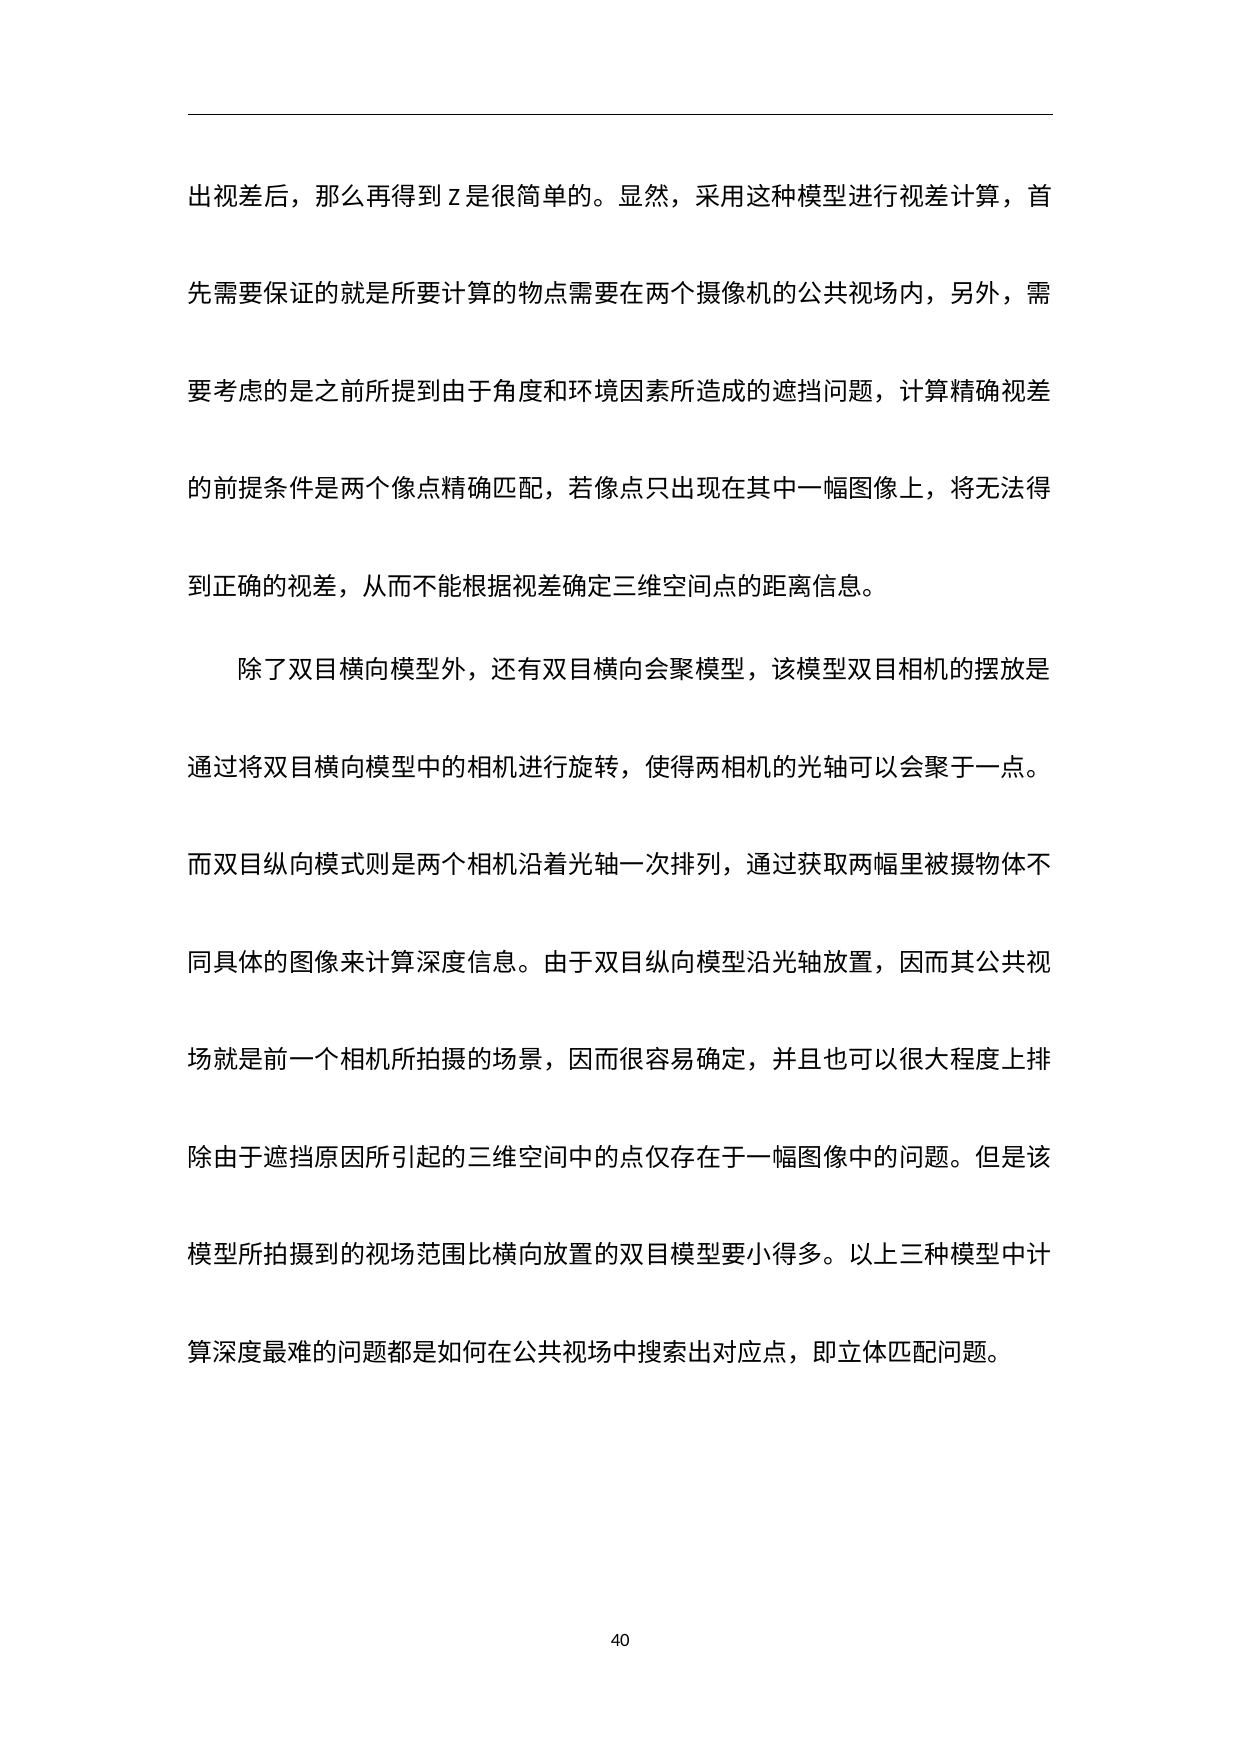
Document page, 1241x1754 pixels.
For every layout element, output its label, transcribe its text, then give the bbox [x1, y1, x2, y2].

text 除了双目横向模型外，还有双目横向会聚模型，该模型双目相机的摆放是通过将双目横向模型中的相机进行旋转，使得两相机的光轴可以会聚于一点。而双目纵向模式则是两个相机沿着光轴一次排列，通过获取两幅里被摄物体不同具体的图像来计算深度信息。由于双目纵向模型沿光轴放置，因而其公共视场就是前一个相机所拍摄的场景，因而很容易确定，并且也可以很大程度上排除由于遮挡原因所引起的三维空间中的点仅存在于一幅图像中的问题。但是该模型所拍摄到的视场范围比横向放置的双目模型要小得多。以上三种模型中计算深度最难的问题都是如何在公共视场中搜索出对应点，即立体匹配问题。 [187, 635, 1053, 1383]
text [187, 162, 1053, 617]
